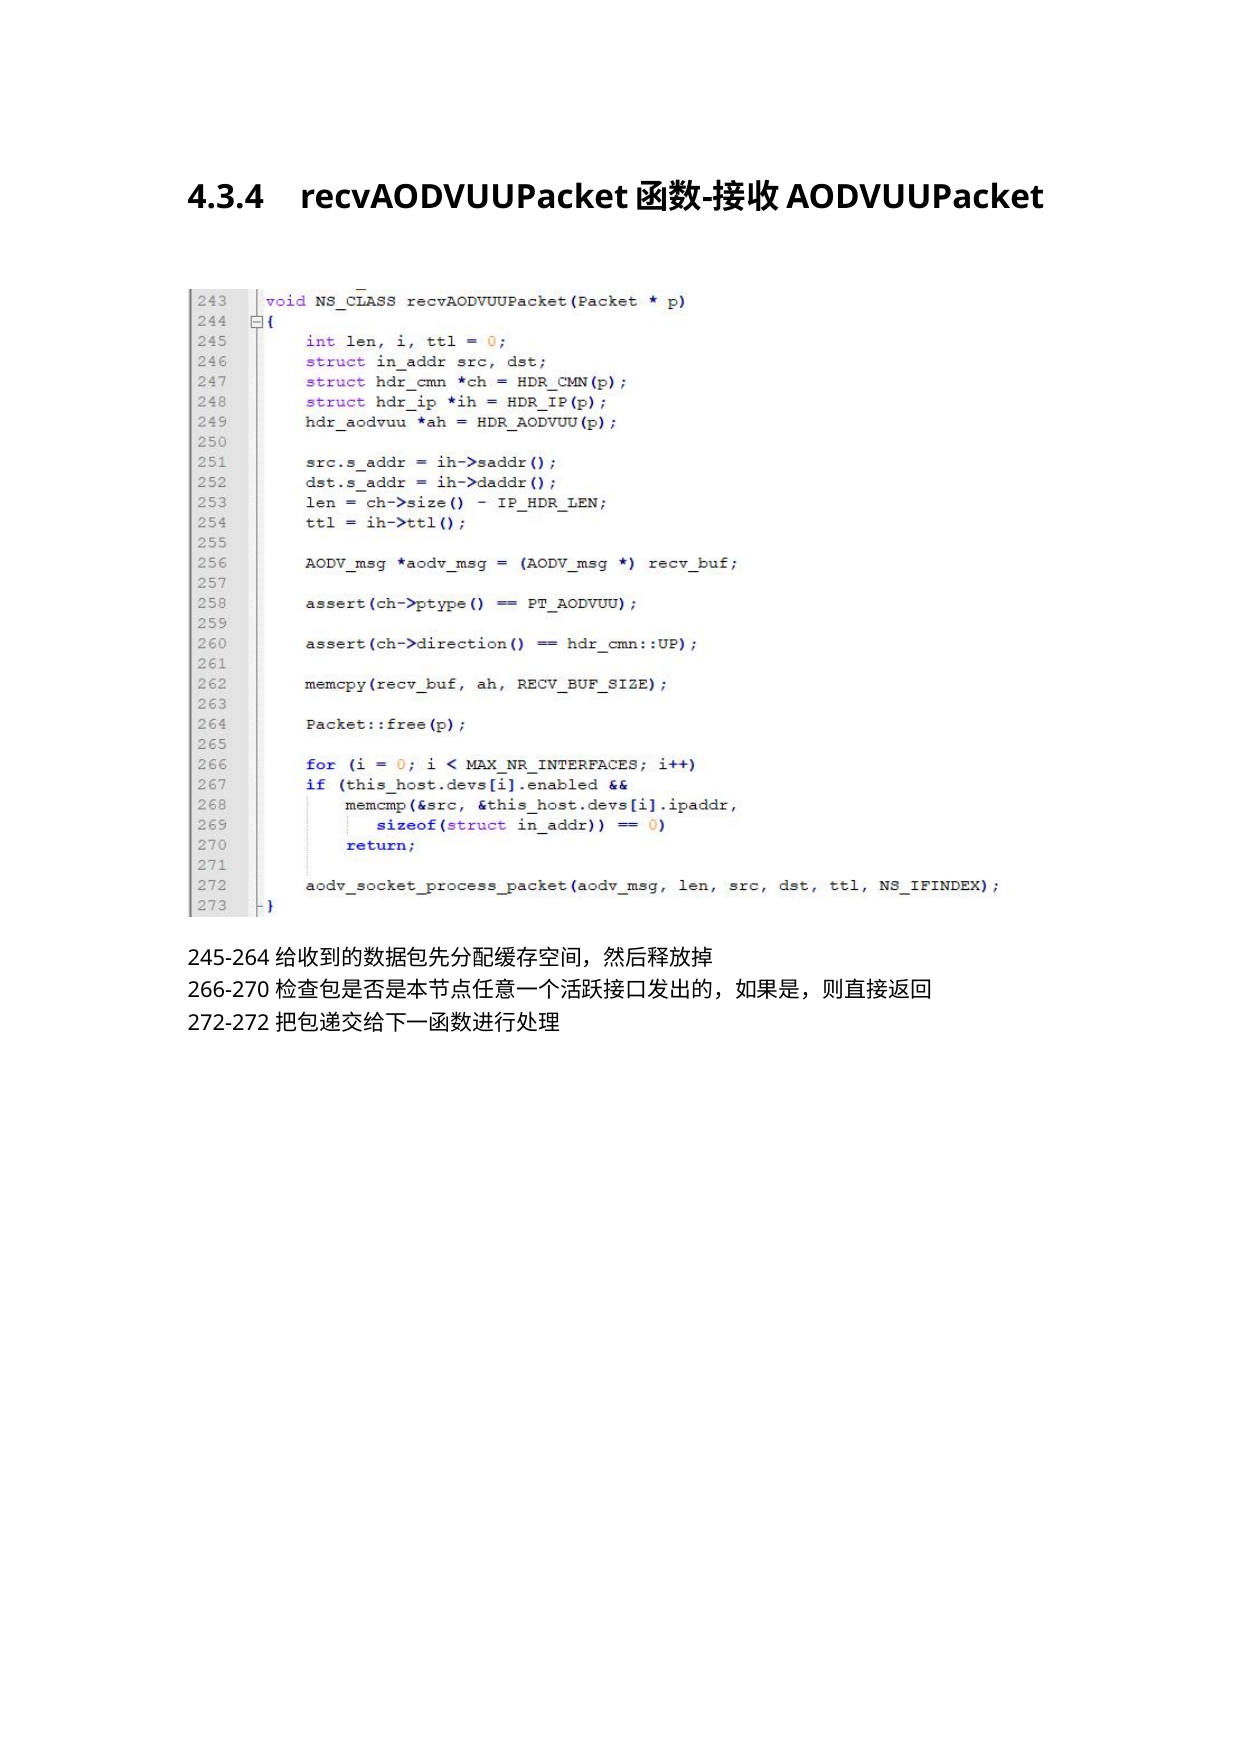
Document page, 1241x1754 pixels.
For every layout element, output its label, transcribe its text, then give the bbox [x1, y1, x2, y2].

text 266-270 检查包是否是本节点任意一个活跃接口发出的，如果是，则直接返回 [187, 972, 1053, 1004]
text 245-264 给收到的数据包先分配缓存空间，然后释放掉 [187, 939, 1053, 972]
picture [187, 289, 1053, 917]
subtitle recvAODVUUPacket函数-接收AODVUUPacket [187, 162, 1053, 227]
text 272-272 把包递交给下一函数进行处理 [187, 1004, 1053, 1037]
